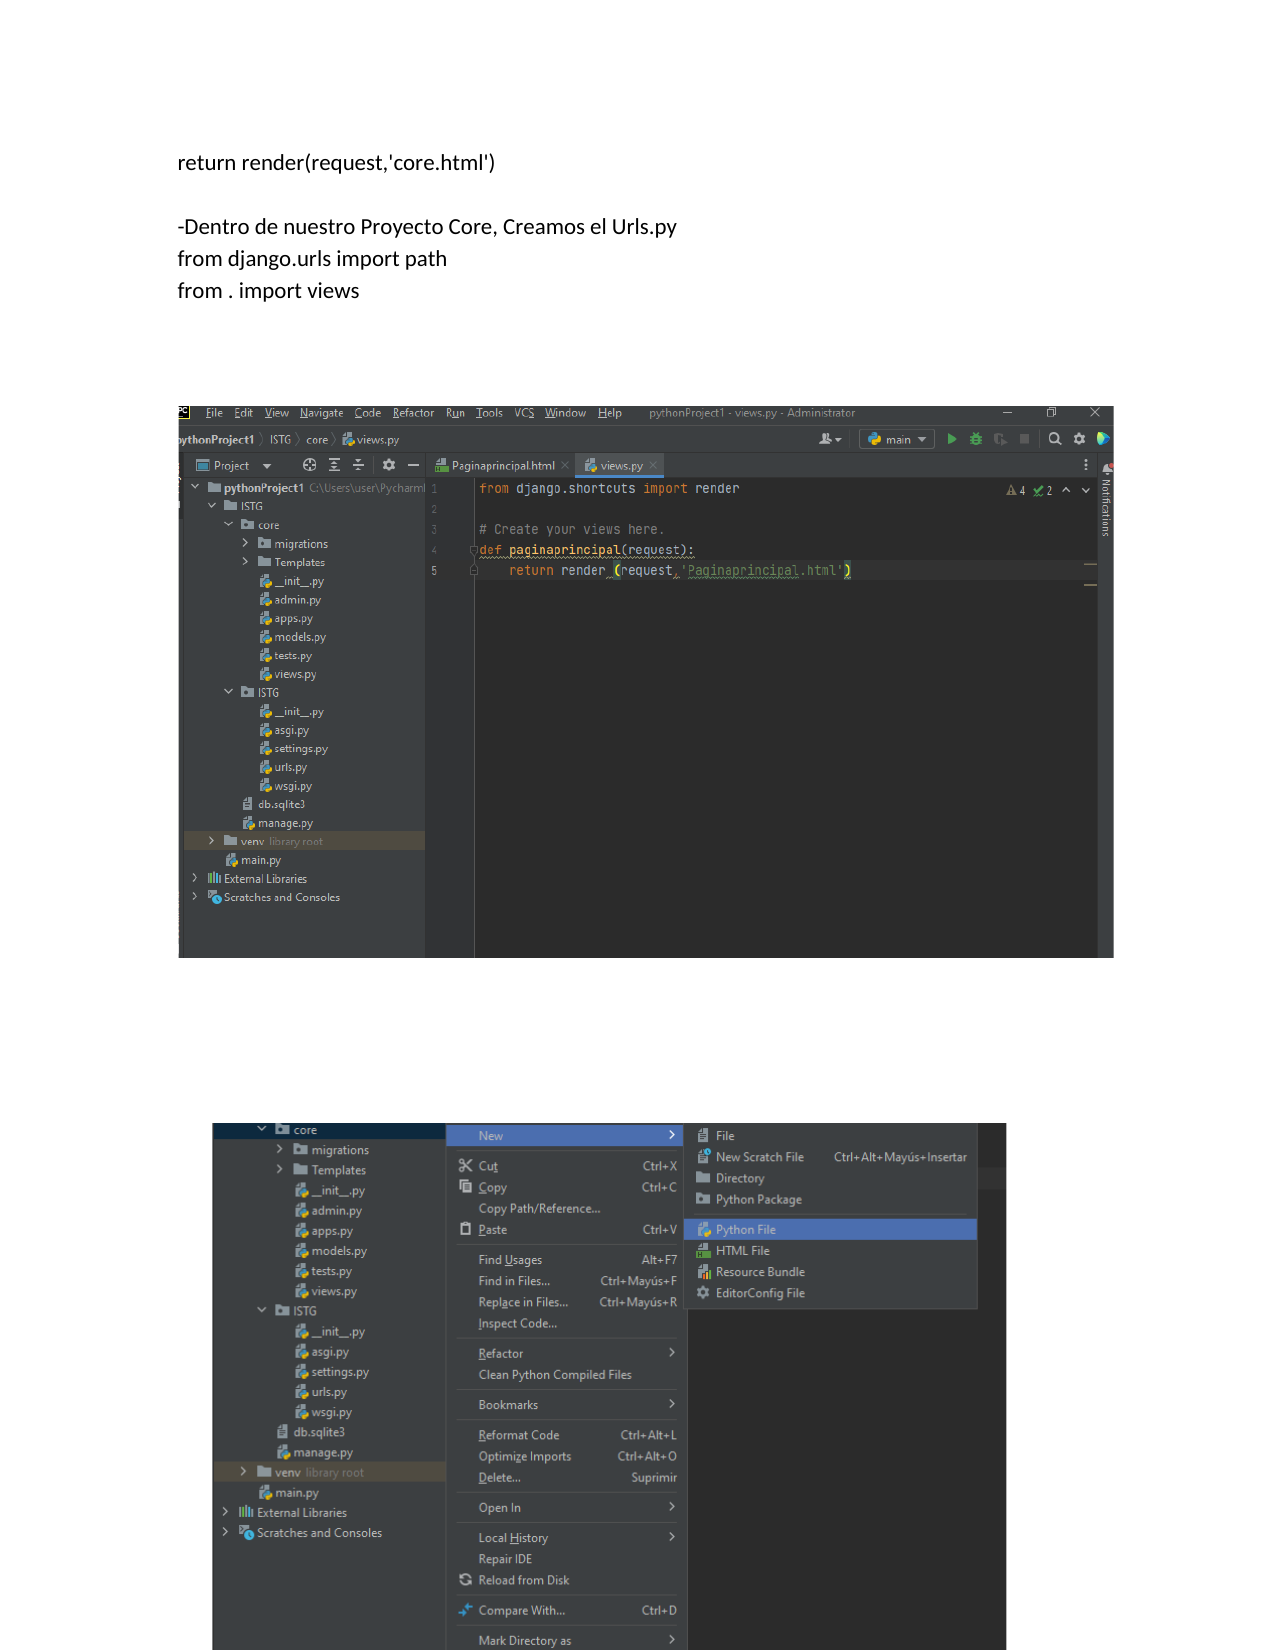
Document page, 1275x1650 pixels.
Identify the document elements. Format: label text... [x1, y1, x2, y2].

picture [212, 1123, 1007, 1650]
picture [178, 406, 1114, 958]
